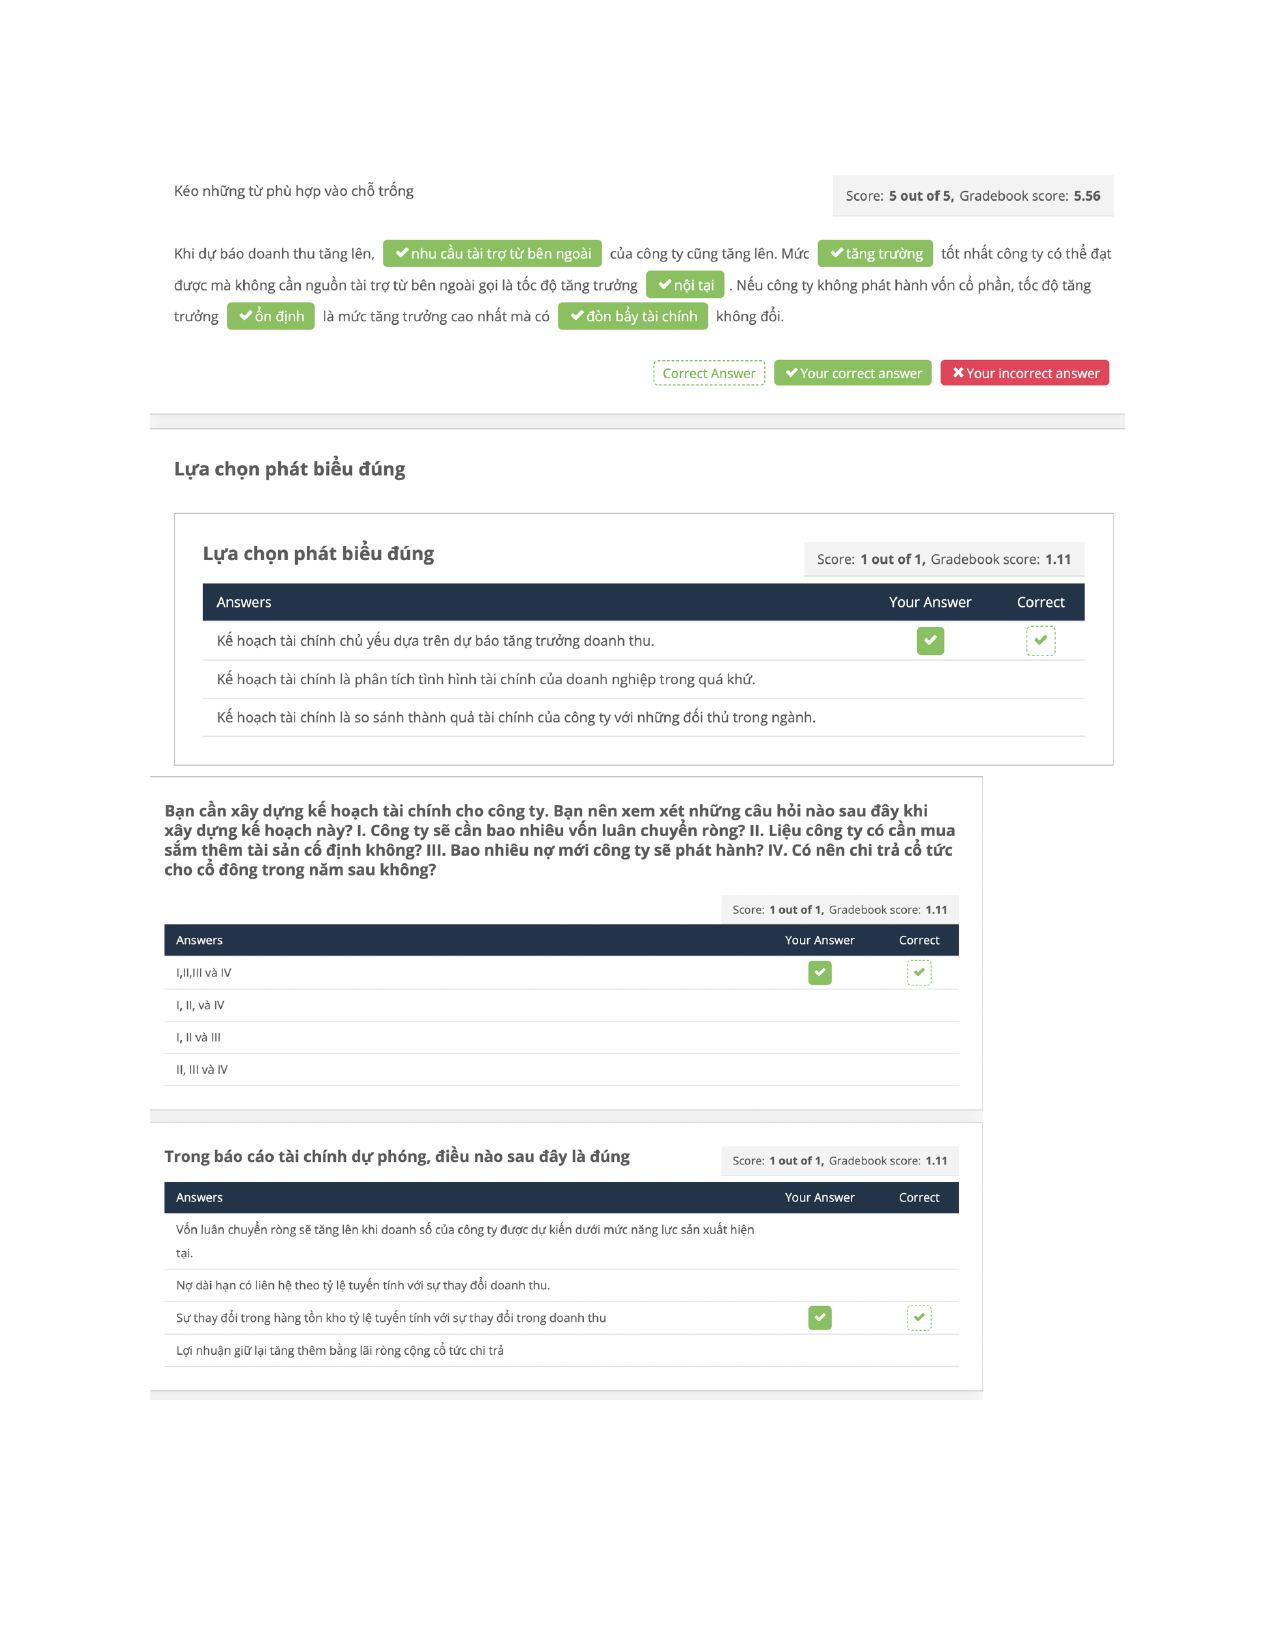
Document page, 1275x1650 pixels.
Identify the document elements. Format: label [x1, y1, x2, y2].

picture [150, 150, 1125, 1400]
